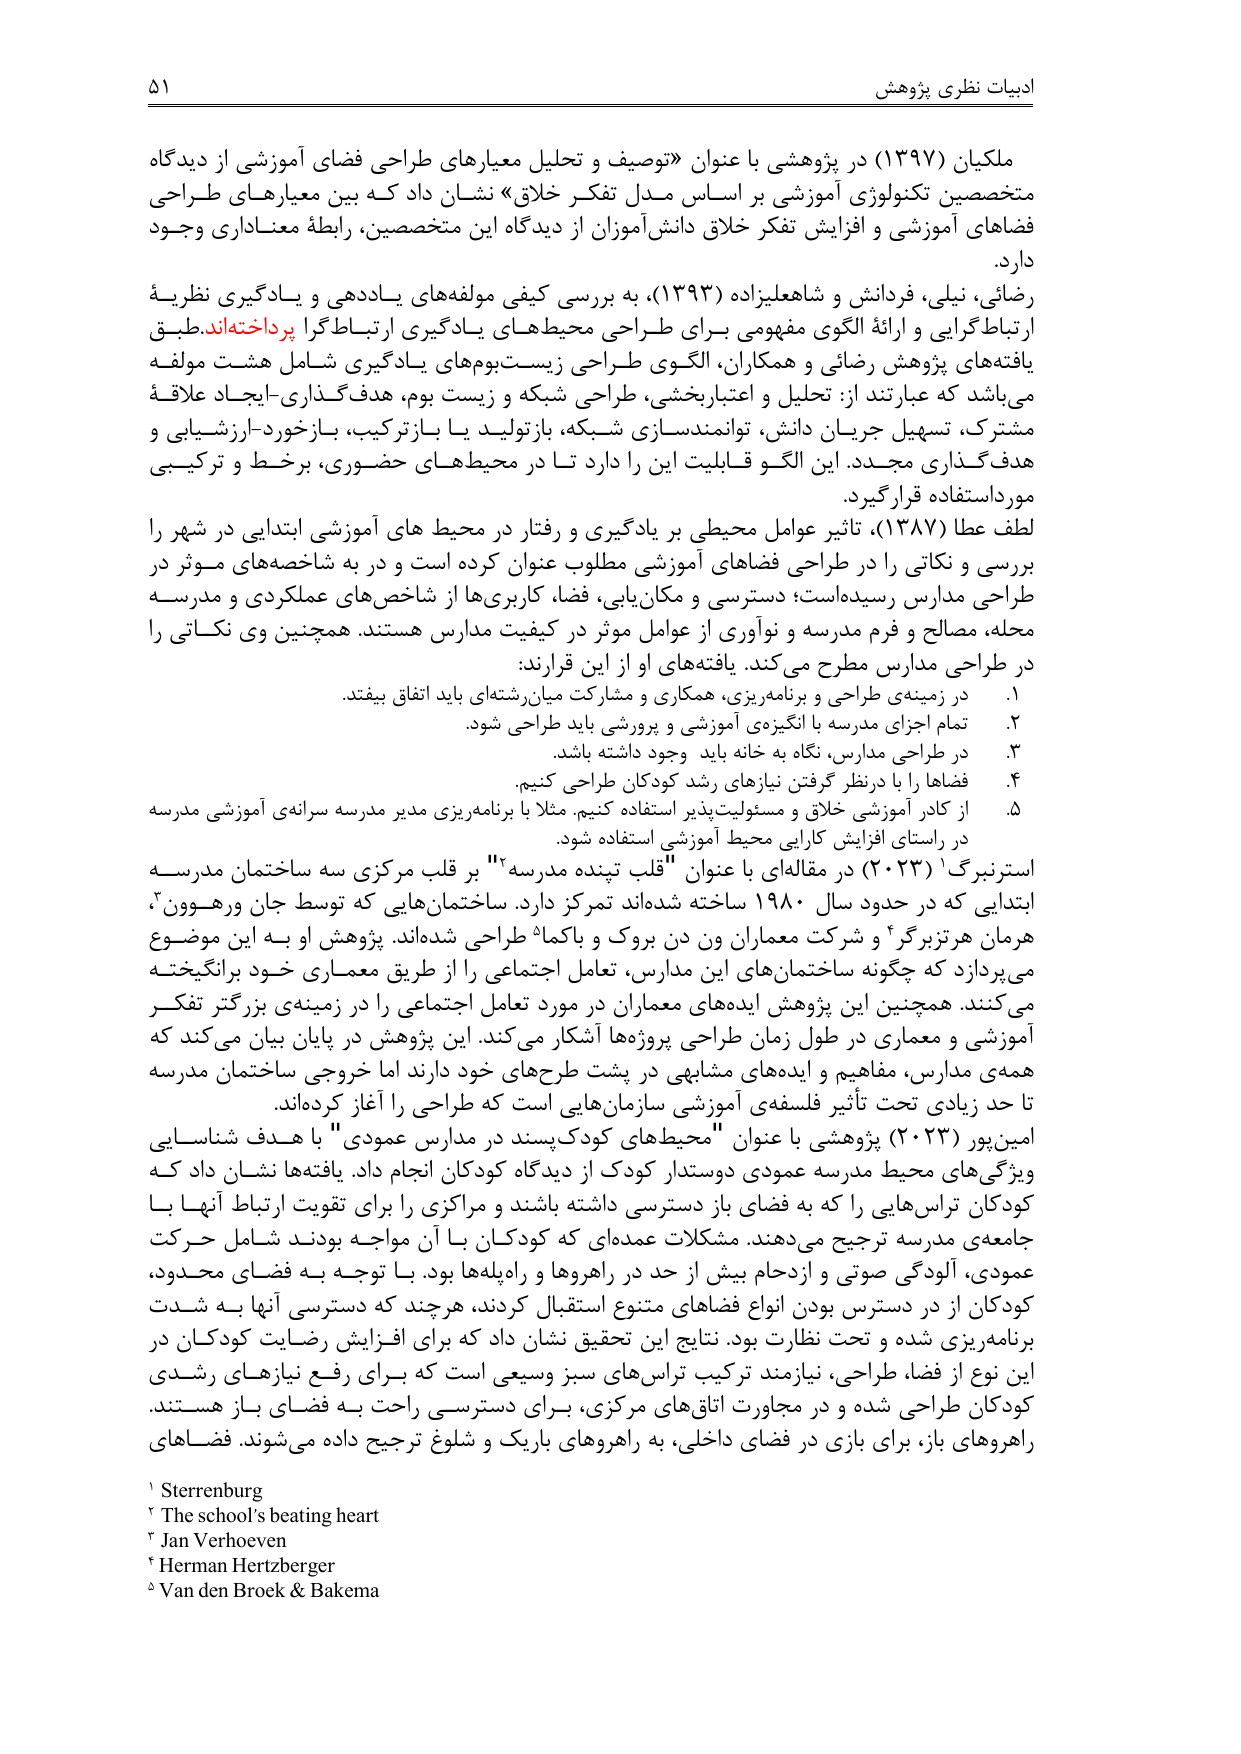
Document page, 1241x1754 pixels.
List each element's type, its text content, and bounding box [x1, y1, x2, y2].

list فضاها را با درنظر گرفتن نیازهای رشد کودکان طراحی کنیم. [148, 771, 1005, 796]
list در زمینه‌ی طراحی و برنامه‌ریزی، همکاری و مشارکت میان‌رشته‌ای باید اتفاق بیفتد. [148, 684, 1005, 709]
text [148, 1125, 1033, 1456]
text ملکیان (1397) در پژوهشی با عنوان «توصیف و تحلیل معیارهای طراحی فضای آموزشی از دیدگاه متخصصین تکنولوژی آموزشی بر اساس مدل تفکر خلاق» نشان داد که بین معیارهای طراحی فضاهای آموزشی و افزایش تفکر خلاق دانش‌آموزان از دیدگاه این متخصصین، رابطۀ معناداری وجود دارد. [148, 148, 1033, 277]
text رضائی، نیلی، فردانش و شاهعلیزاده (1393)، به بررسی کیفی مولفه‌های یاددهی و یادگیری نظریۀ ارتباط‌گرایی و ارائۀ الگوی مفهومی برای طراحی محیط‌های یادگیری ارتباط‌گرا پرداخته‌اند.طبق یافته‌های پژوهش رضائی و همکاران، الگوی طراحی زیست‌بوم‌های یادگیری شامل هشت مولفه می‌باشد که عبارتند از: تحلیل و اعتباربخشی، طراحی شبکه و زیست بوم، هدف‌گذاری-ایجاد علاقۀ مشترک، تسهیل جریان دانش، توانمندسازی شبکه، بازتولید یا بازترکیب، بازخورد-ارزشیابی و هدف‌گذاری مجدد. این الگو قابلیت این را دارد تا در محیط‌های حضوری، برخط و ترکیبی مورداستفاده قرارگیرد. [148, 282, 1033, 512]
text لطف عطا (1387)، تاثیر عوامل محیطی بر یادگیری و رفتار در محیط های آموزشی ابتدایی در شهر را بررسی و نکاتی را در طراحی فضاهای آموزشی مطلوب عنوان کرده است و در به شاخصه‌های موثر در طراحی مدارس رسیده‌است؛ دسترسی و مکان‌یابی، فضا، کاربری‌ها از شاخص‌های عملکردی و مدرسه محله، مصالح و فرم مدرسه و نوآوری از عوامل موثر در کیفیت مدارس هستند. همچنین وی نکاتی را در طراحی مدارس مطرح می‌کند. یافته‌های او از این قرارند: [148, 517, 1033, 680]
list از کادر آموزشی خلاق و مسئولیت‌پذیر استفاده کنیم. مثلا با برنامه‌ریزی مدیر مدرسه سرانه‌ی آموزشی مدرسه در راستای افزایش کارایی محیط آموزشی استفاده شود. [148, 799, 1005, 853]
list تمام اجزای مدرسه با انگیزه‌ی آموزشی و پرورشی باید طراحی شود. [148, 713, 1005, 738]
list در طراحی مدارس، نگاه به خانه باید وجود داشته باشد. [148, 742, 1005, 767]
text استرنبرگ (2023) در مقاله‌ای با عنوان "قلب تپنده‌ مدرسه" بر قلب مرکزی سه ساختمان مدرسه ابتدایی که در حدود سال 1980 ساخته شده‌اند تمرکز دارد. ساختمان‌هایی که توسط جان ورهوون، هرمان هرتزبرگر و شرکت معماران ون دن بروک و باکما طراحی شده‌اند. پژوهش او به این موضوع می‌پردازد که چگونه ساختمان‌های این مدارس، تعامل اجتماعی را از طریق معماری خود برانگیخته می‌کنند. همچنین این پژوهش ایده‌های معماران در مورد تعامل اجتماعی را در زمینه‌ی بزرگتر تفکر آموزشی و معماری در طول زمان طراحی پروژه‌ها آشکار می‌کند. این پژوهش در پایان بیان می‌کند که همه‌ی مدارس، مفاهیم و ایده‌های مشابهی در پشت طرح‌های خود دارند اما خروجی ساختمان مدرسه تا حد زیادی تحت تأثیر فلسفه‌ی آموزشی سازمان‌هایی است که طراحی را آغاز کرده‌اند. [148, 857, 1033, 1121]
